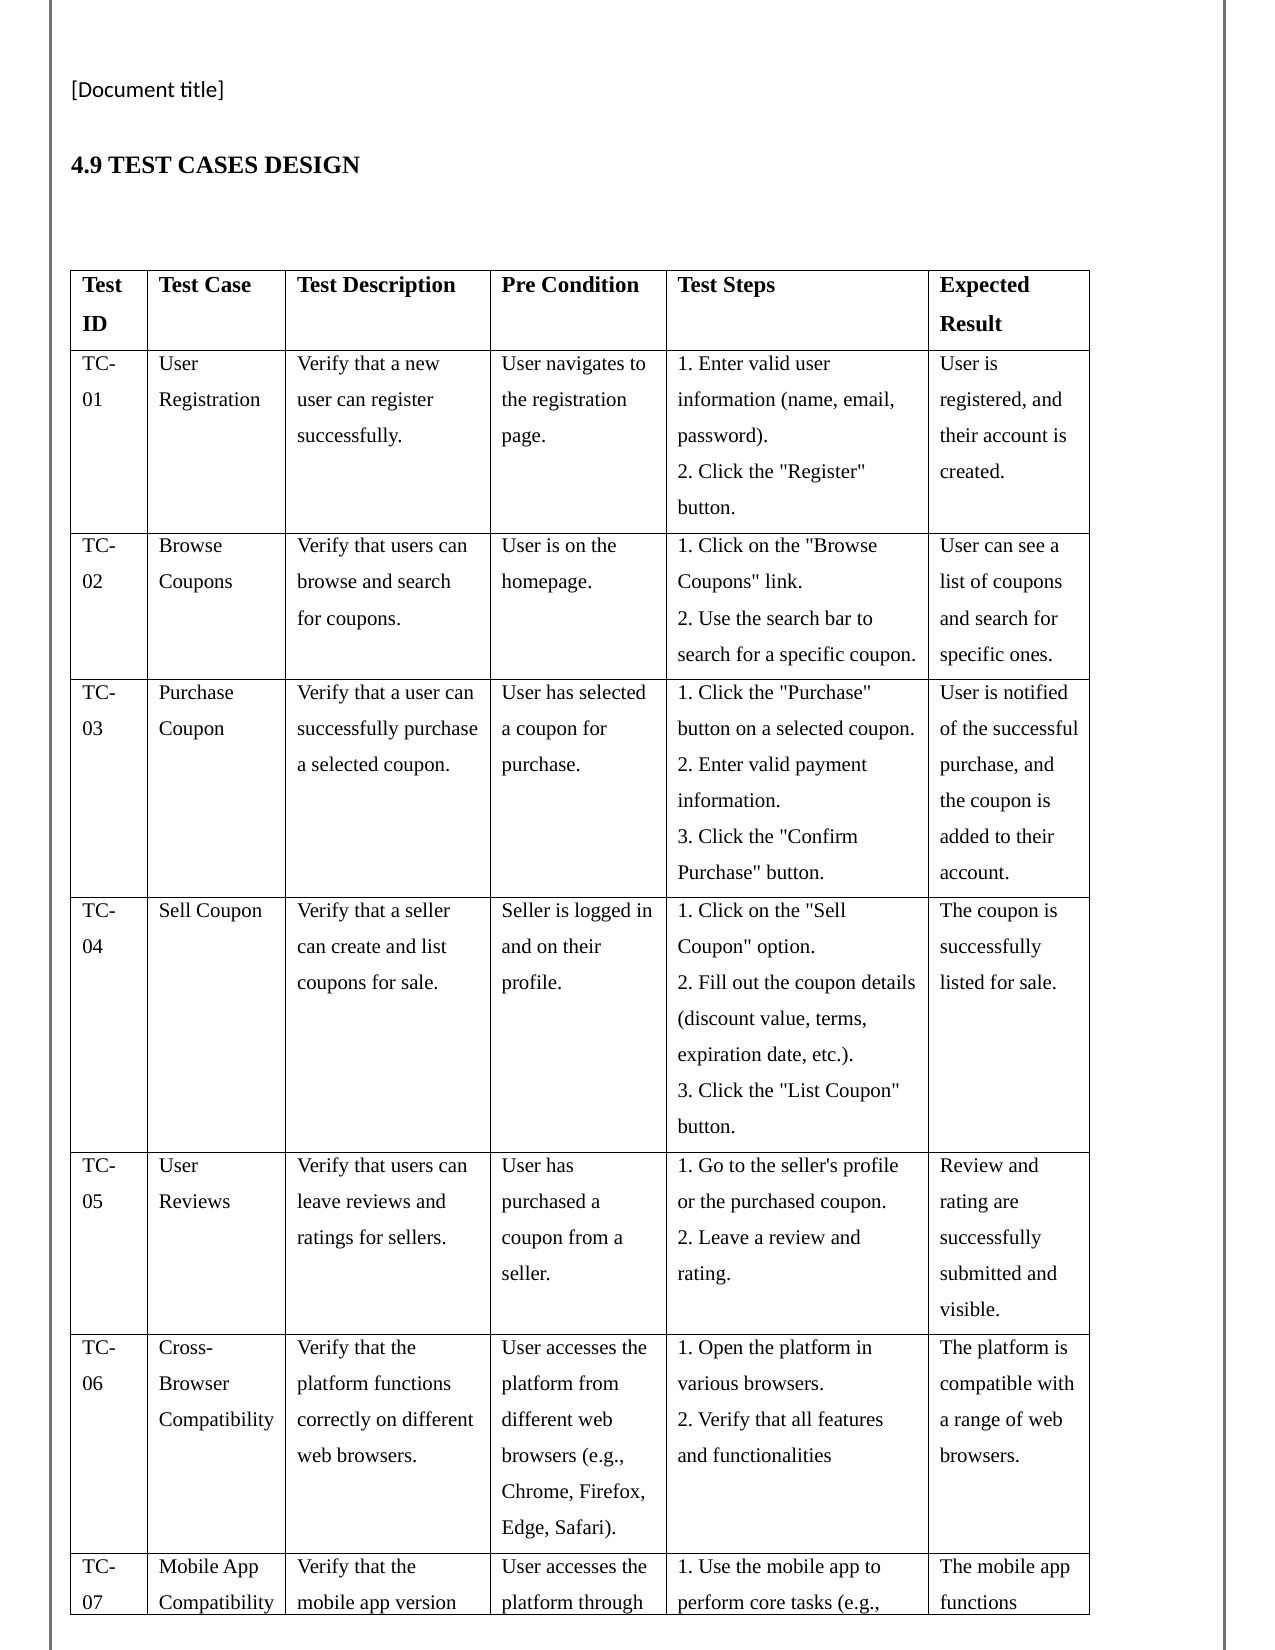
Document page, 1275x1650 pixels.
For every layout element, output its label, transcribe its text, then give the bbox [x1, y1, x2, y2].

table_cell Review and rating are successfully submitted and visible. [929, 1153, 1089, 1334]
table_cell 1. Go to the seller's profile or the purchased coupon. 2. Leave a review and rating. [667, 1153, 928, 1334]
table_cell 1. Click on the "Sell Coupon" option. 2. Fill out the coupon details (discount value, terms, expiration date, etc.). 3. Click the "List Coupon" button. [667, 898, 928, 1152]
table_cell TC-02 [71, 534, 147, 679]
table_cell TC-01 [71, 351, 147, 532]
text 4.9 TEST CASES DESIGN [71, 150, 1200, 179]
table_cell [148, 1554, 285, 1614]
table_cell TC-04 [71, 898, 147, 1152]
table_cell Purchase Coupon [148, 680, 285, 897]
table_header Pre Condition [491, 271, 666, 350]
table_cell The platform is compatible with a range of web browsers. [929, 1335, 1089, 1552]
table_header Expected Result [929, 271, 1089, 350]
table_cell Seller is logged in and on their profile. [491, 898, 666, 1152]
table_cell Verify that the platform functions correctly on different web browsers. [286, 1335, 490, 1552]
table_cell Browse Coupons [148, 534, 285, 679]
table_cell User Reviews [148, 1153, 285, 1334]
table_cell User navigates to the registration page. [491, 351, 666, 532]
table_cell TC-05 [71, 1153, 147, 1334]
table_cell User is registered, and their account is created. [929, 351, 1089, 532]
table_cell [491, 1554, 666, 1614]
table_cell 1. Enter valid user information (name, email, password). 2. Click the "Register" button. [667, 351, 928, 532]
table_header Test Steps [667, 271, 928, 350]
table_cell User has purchased a coupon from a seller. [491, 1153, 666, 1334]
table_cell User Registration [148, 351, 285, 532]
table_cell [286, 1554, 490, 1614]
table_cell TC-07 [71, 1554, 147, 1614]
table_cell TC-03 [71, 680, 147, 897]
table_cell The coupon is successfully listed for sale. [929, 898, 1089, 1152]
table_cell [667, 1554, 928, 1614]
table_cell User can see a list of coupons and search for specific ones. [929, 534, 1089, 679]
table_cell User accesses the platform from different web browsers (e.g., Chrome, Firefox, Edge, Safari). [491, 1335, 666, 1552]
table_cell Verify that a user can successfully purchase a selected coupon. [286, 680, 490, 897]
table_cell Verify that a seller can create and list coupons for sale. [286, 898, 490, 1152]
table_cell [929, 1554, 1089, 1614]
table_cell User is notified of the successful purchase, and the coupon is added to their account. [929, 680, 1089, 897]
table_cell User has selected a coupon for purchase. [491, 680, 666, 897]
table_cell 1. Click on the "Browse Coupons" link. 2. Use the search bar to search for a specific coupon. [667, 534, 928, 679]
table_header Test ID [71, 271, 147, 350]
table_cell 1. Open the platform in various browsers. 2. Verify that all features and functionalities [667, 1335, 928, 1552]
table_cell Verify that a new user can register successfully. [286, 351, 490, 532]
table_cell Cross-Browser Compatibility [148, 1335, 285, 1552]
table_cell Verify that users can browse and search for coupons. [286, 534, 490, 679]
table_cell User is on the homepage. [491, 534, 666, 679]
table_cell Sell Coupon [148, 898, 285, 1152]
table_cell TC-06 [71, 1335, 147, 1552]
table_cell 1. Click the "Purchase" button on a selected coupon. 2. Enter valid payment information. 3. Click the "Confirm Purchase" button. [667, 680, 928, 897]
table_cell Verify that users can leave reviews and ratings for sellers. [286, 1153, 490, 1334]
table_header Test Description [286, 271, 490, 350]
table_header Test Case [148, 271, 285, 350]
